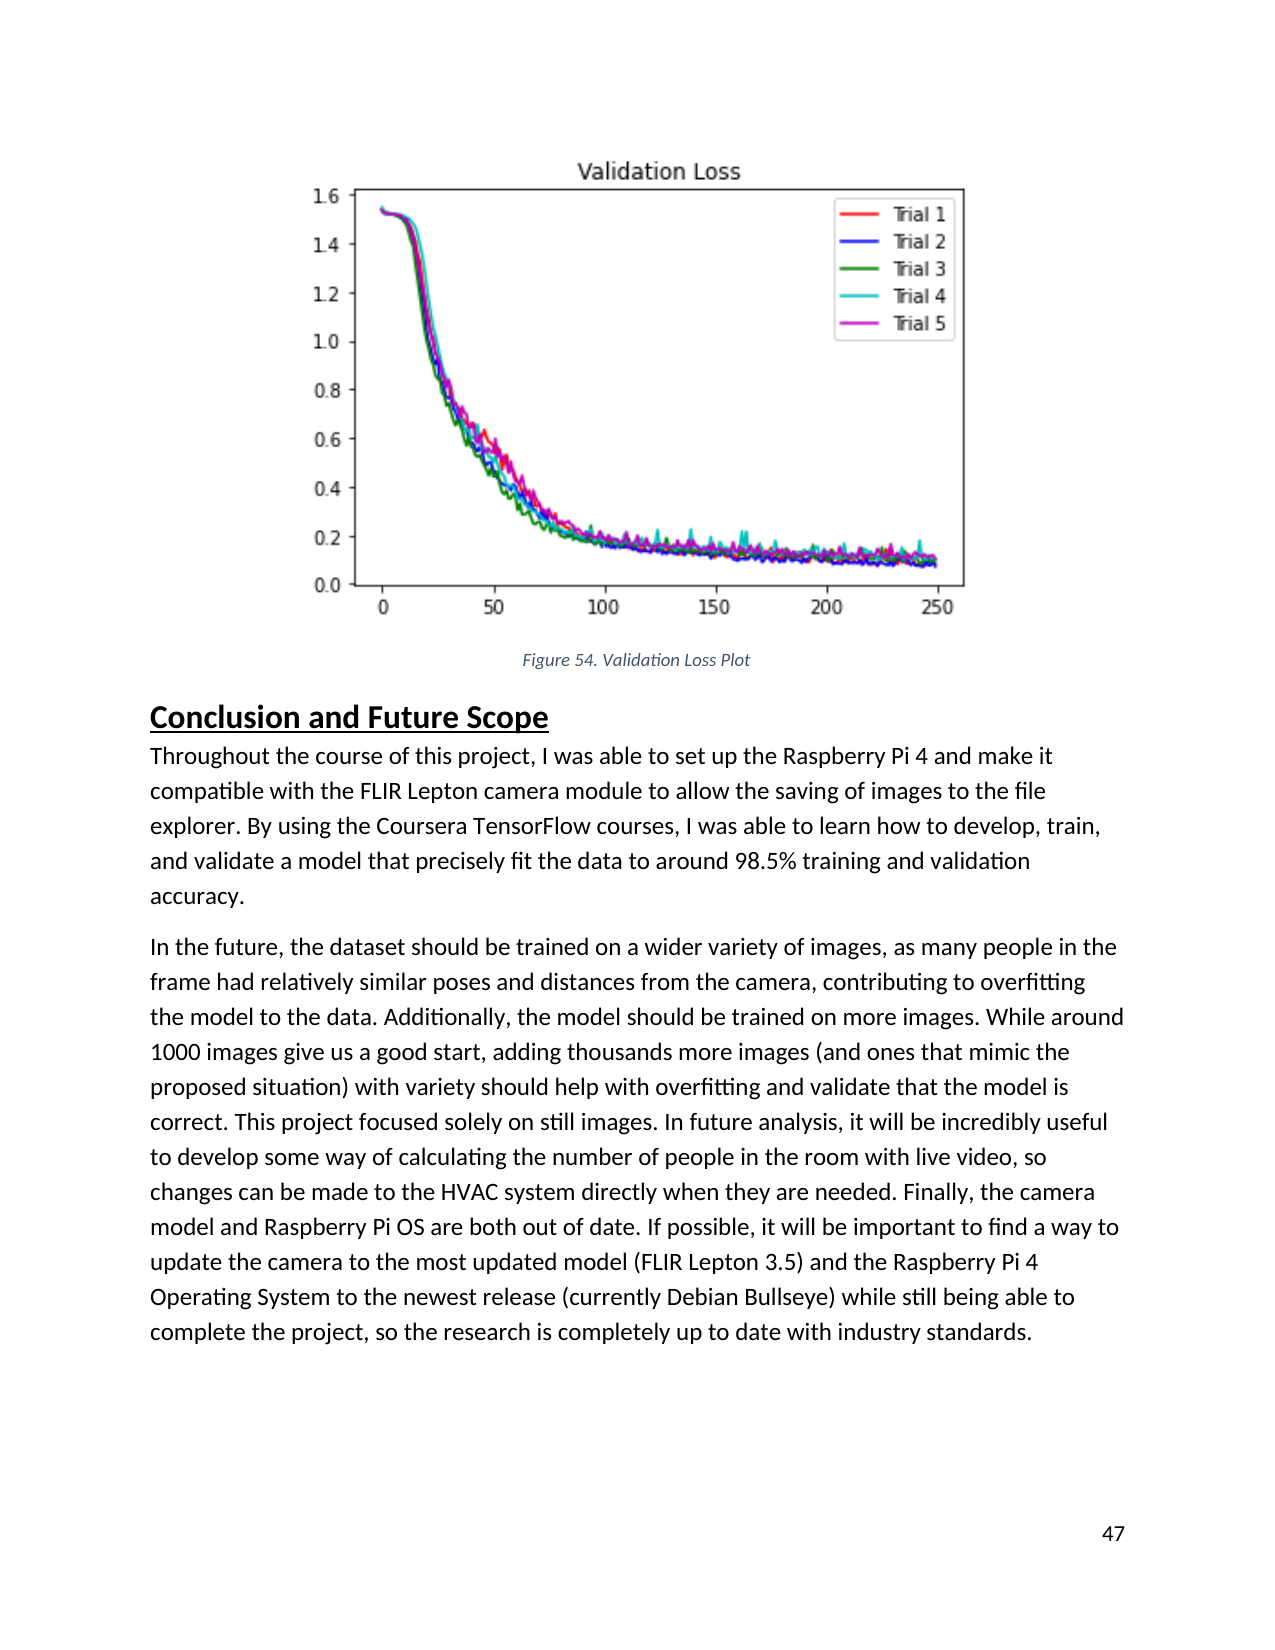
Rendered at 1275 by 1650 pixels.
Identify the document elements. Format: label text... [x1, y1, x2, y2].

picture [300, 150, 976, 629]
text Figure 54. Validation Loss Plot [150, 648, 1125, 671]
text In the future, the dataset should be trained on a wider variety of images, as many people in the frame had relatively similar poses and distances from the camera, contributing to overfitting the model to the data. Additionally, the model should be trained on more images. While around 1000 images give us a good start, adding thousands more images (and ones that mimic the proposed situation) with variety should help with overfitting and validate that the model is correct. This project focused solely on still images. In future analysis, it will be incredibly useful to develop some way of calculating the number of people in the room with live video, so changes can be made to the HVAC system directly when they are needed. Finally, the camera model and Raspberry Pi OS are both out of date. If possible, it will be important to find a way to update the camera to the most updated model (FLIR Lepton 3.5) and the Raspberry Pi 4 Operating System to the newest release (currently Debian Bullseye) while still being able to complete the project, so the research is completely up to date with industry standards. [150, 931, 1125, 1347]
text Throughout the course of this project, I was able to set up the Raspberry Pi 4 and make it compatible with the FLIR Lepton camera module to allow the saving of images to the file explorer. By using the Coursera TensorFlow courses, I was able to learn how to develop, train, and validate a model that precisely fit the data to around 98.5% training and validation accuracy. [150, 740, 1125, 910]
subtitle Conclusion and Future Scope [150, 696, 1125, 737]
